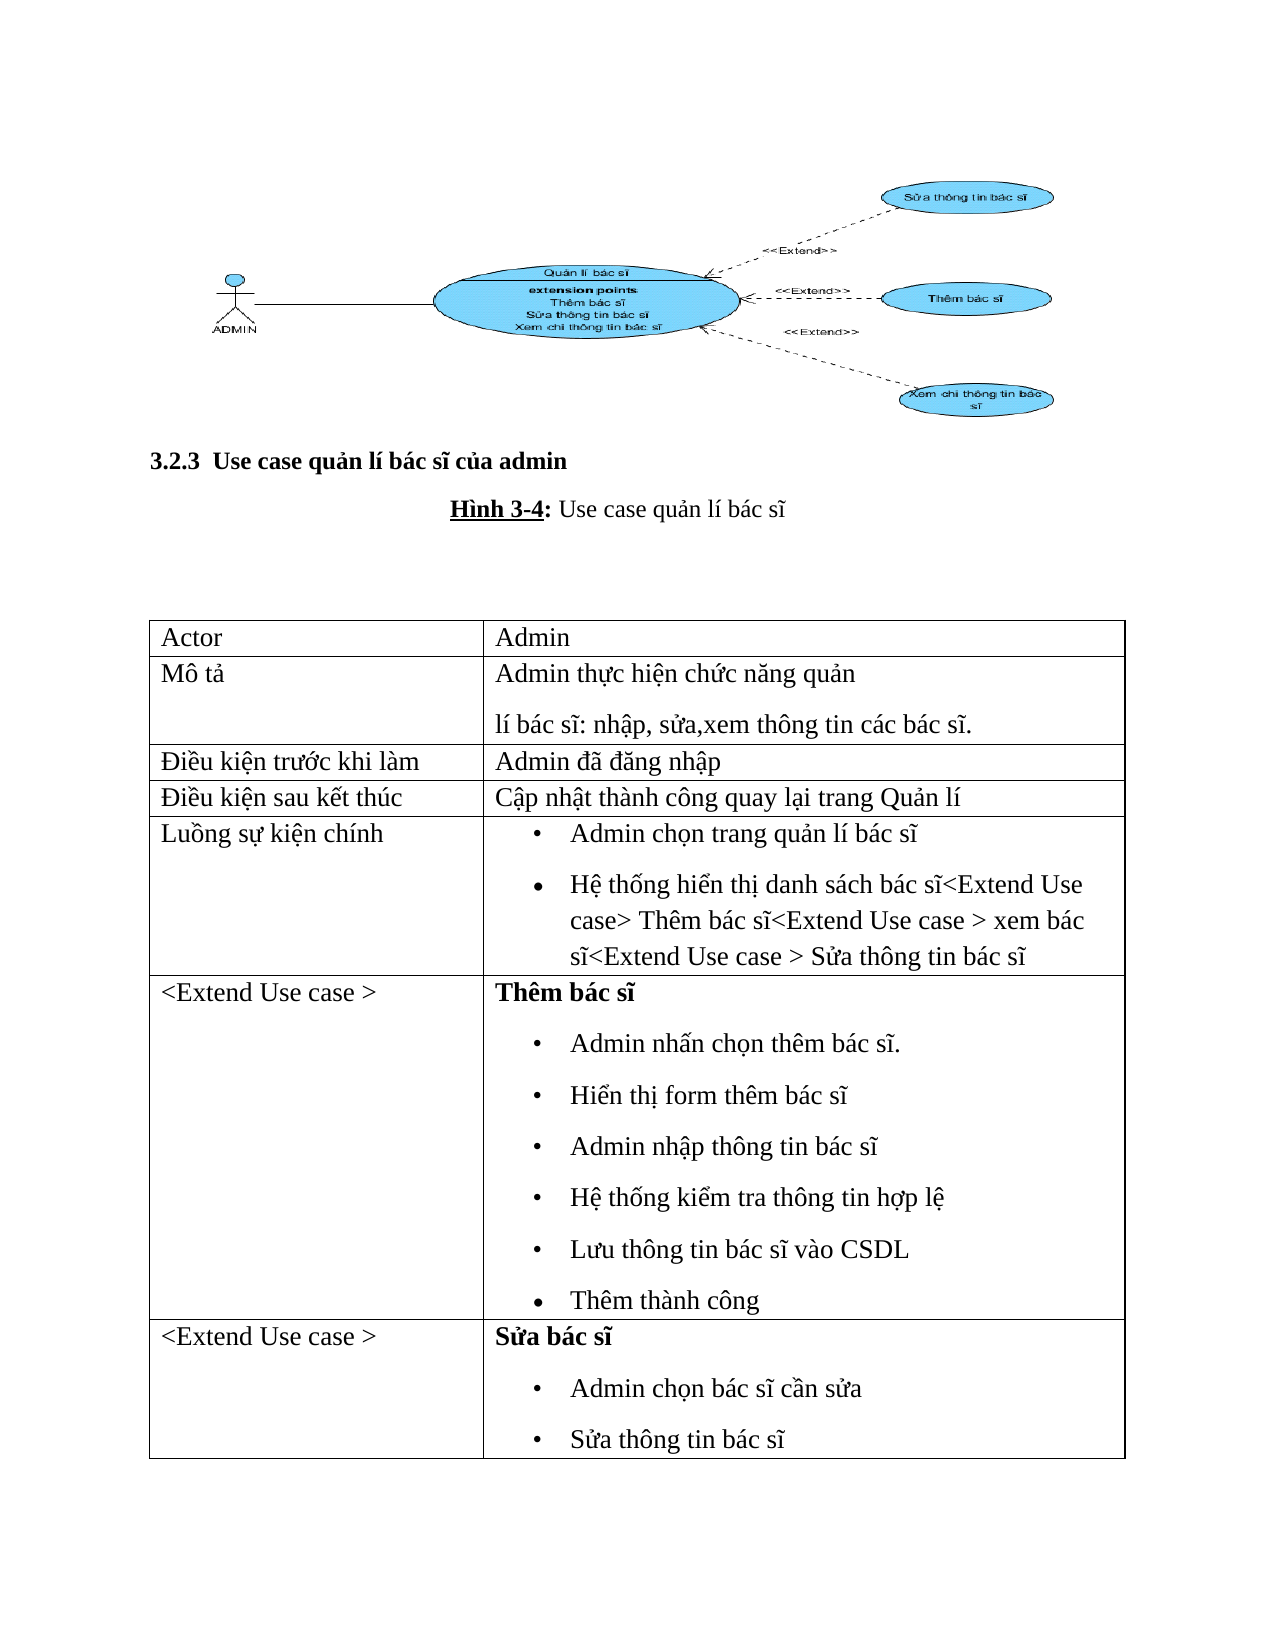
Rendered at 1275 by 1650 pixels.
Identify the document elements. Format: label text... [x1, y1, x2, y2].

table_header Actor [150, 621, 483, 656]
table_cell Cập nhật thành công quay lại trang Quản lí [484, 781, 1124, 816]
text Hình 3-4: Use case quản lí bác sĩ [150, 494, 1125, 523]
table_cell <Extend Use case > [150, 976, 483, 1319]
table_cell Admin đã đăng nhập [484, 745, 1124, 780]
picture [150, 150, 1085, 446]
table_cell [484, 1320, 1124, 1458]
table_header Admin [484, 621, 1124, 656]
table_cell Mô tả [150, 657, 483, 743]
table_cell Luồng sự kiện chính [150, 817, 483, 975]
table_cell <Extend Use case > [150, 1320, 483, 1458]
table_cell Admin thực hiện chức năng quản lí bác sĩ: nhập, sửa,xem thông tin các bác sĩ. [484, 657, 1124, 743]
table_cell Điều kiện trước khi làm [150, 745, 483, 780]
table_cell Admin chọn trang quản lí bác sĩ Hệ thống hiển thị danh sách bác sĩ<Extend Use case> Thêm bác sĩ<Extend Use case > xem bác sĩ<Extend Use case > Sửa thông tin bác sĩ [484, 817, 1124, 975]
table_cell Thêm bác sĩ Admin nhấn chọn thêm bác sĩ. Hiển thị form thêm bác sĩ Admin nhập thông tin bác sĩ Hệ thống kiểm tra thông tin hợp lệ Lưu thông tin bác sĩ vào CSDL Thêm thành công [484, 976, 1124, 1319]
table_cell Điều kiện sau kết thúc [150, 781, 483, 816]
